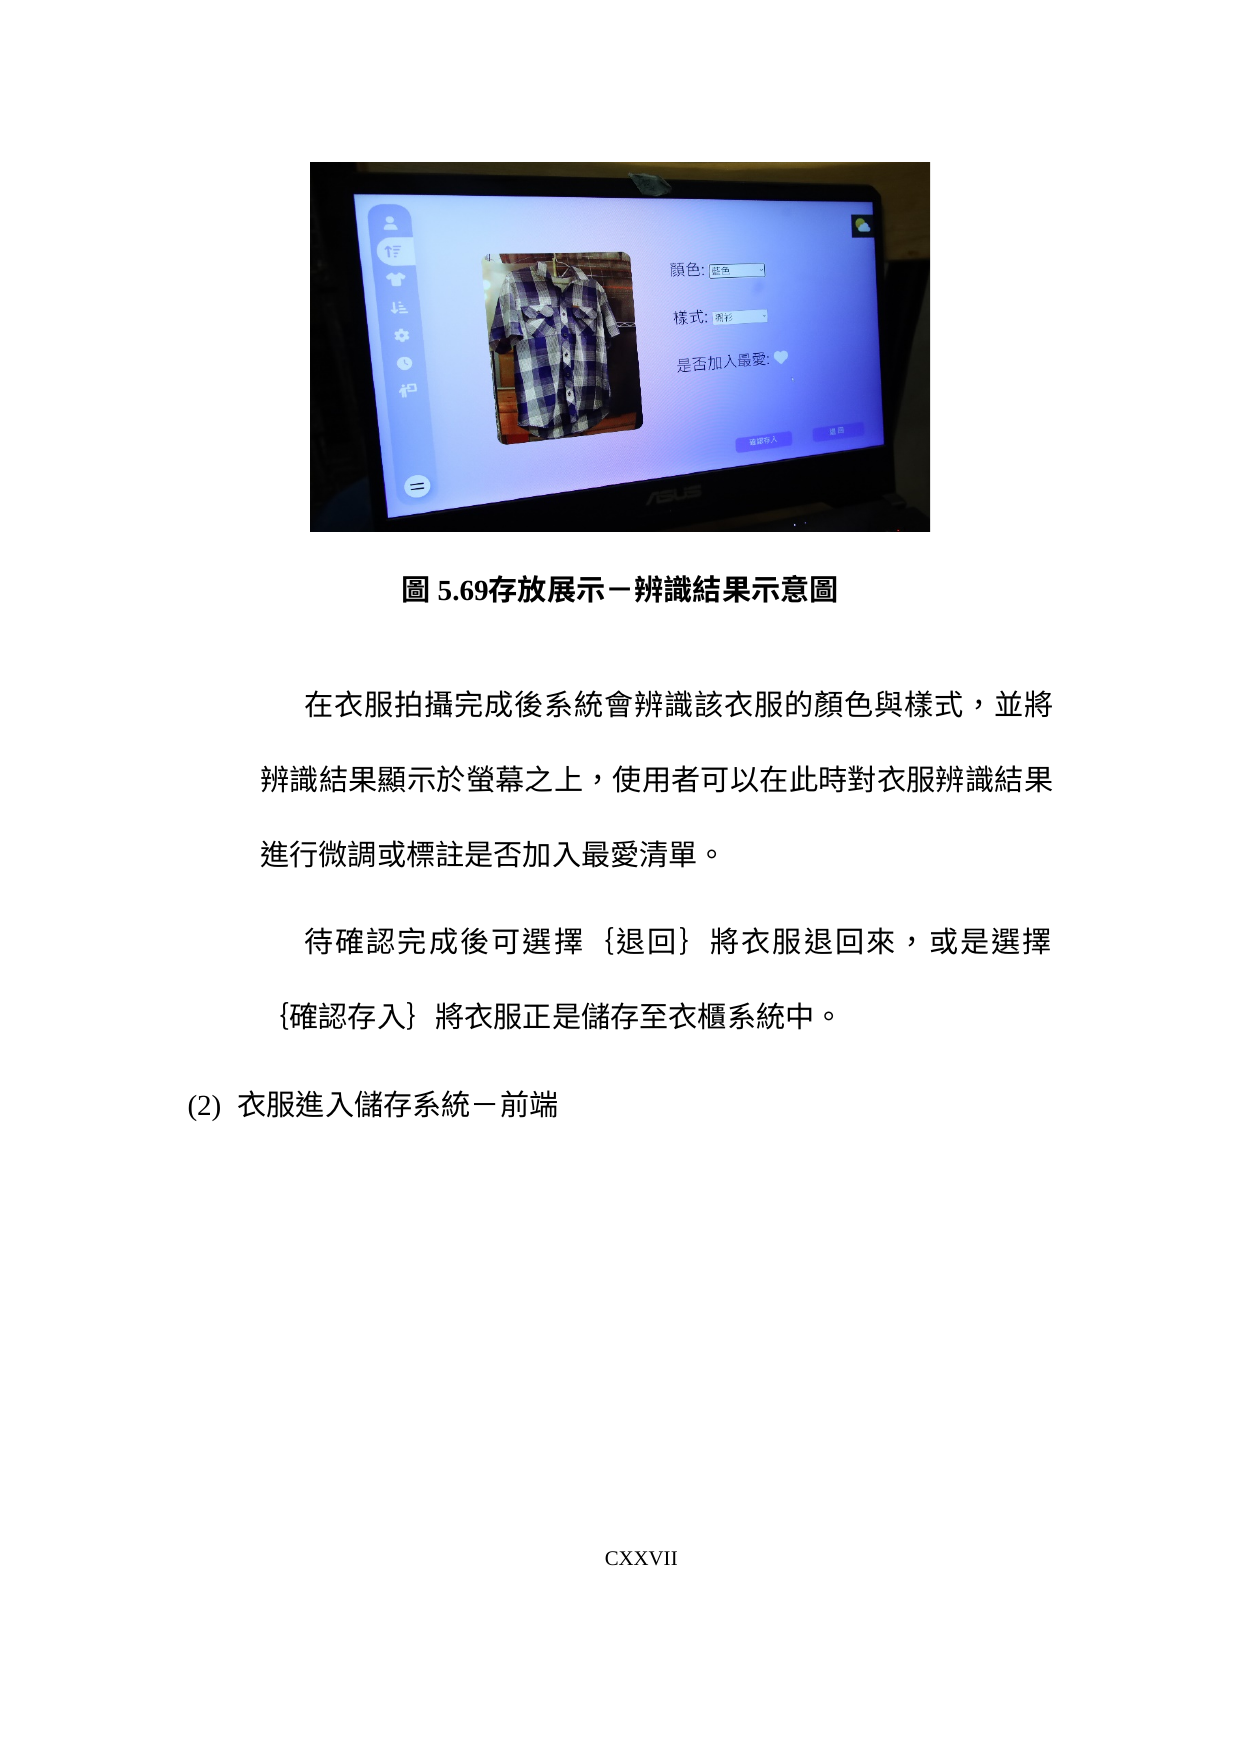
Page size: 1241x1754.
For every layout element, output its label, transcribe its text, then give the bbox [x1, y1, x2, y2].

list 待確認完成後可選擇｛退回｝將衣服退回來，或是選擇｛確認存入｝將衣服正是儲存至衣櫃系統中。 [260, 902, 1053, 1052]
list 衣服進入儲存系統－前端 [187, 1065, 1053, 1140]
picture [310, 162, 930, 532]
list 在衣服拍攝完成後系統會辨識該衣服的顏色與樣式，並將辨識結果顯示於螢幕之上，使用者可以在此時對衣服辨識結果進行微調或標註是否加入最愛清單。 [260, 665, 1053, 890]
